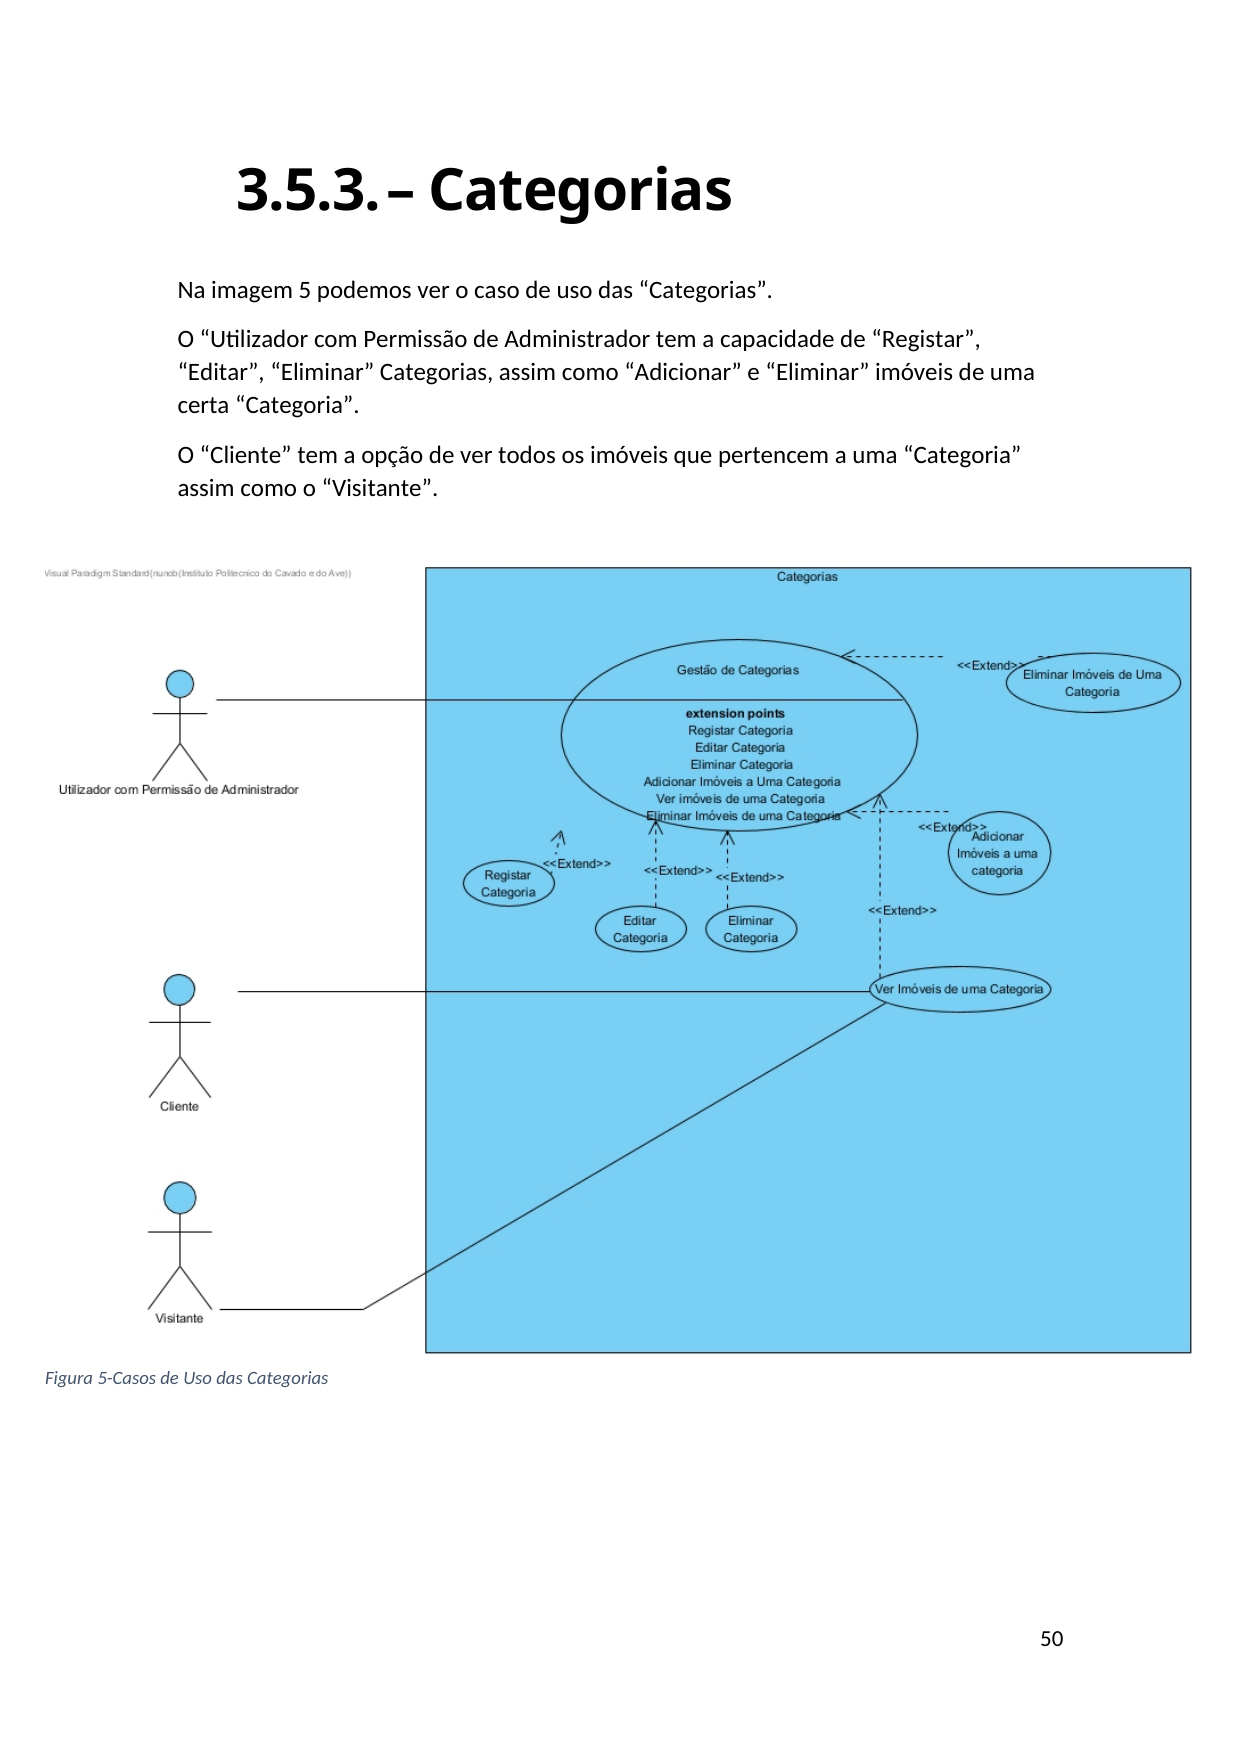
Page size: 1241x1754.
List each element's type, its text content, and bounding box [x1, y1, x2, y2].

text O “Cliente” tem a opção de ver todos os imóveis que pertencem a uma “Categoria” assim como o “Visitante”. [177, 439, 1063, 502]
text Na imagem 5 podemos ver o caso de uso das “Categorias”. [177, 274, 1063, 304]
text O “Utilizador com Permissão de Administrador tem a capacidade de “Registar”, “Editar”, “Eliminar” Categorias, assim como “Adicionar” e “Eliminar” imóveis de uma certa “Categoria”. [177, 323, 1063, 420]
title – Categorias [236, 148, 1063, 227]
picture [44, 565, 1196, 1358]
